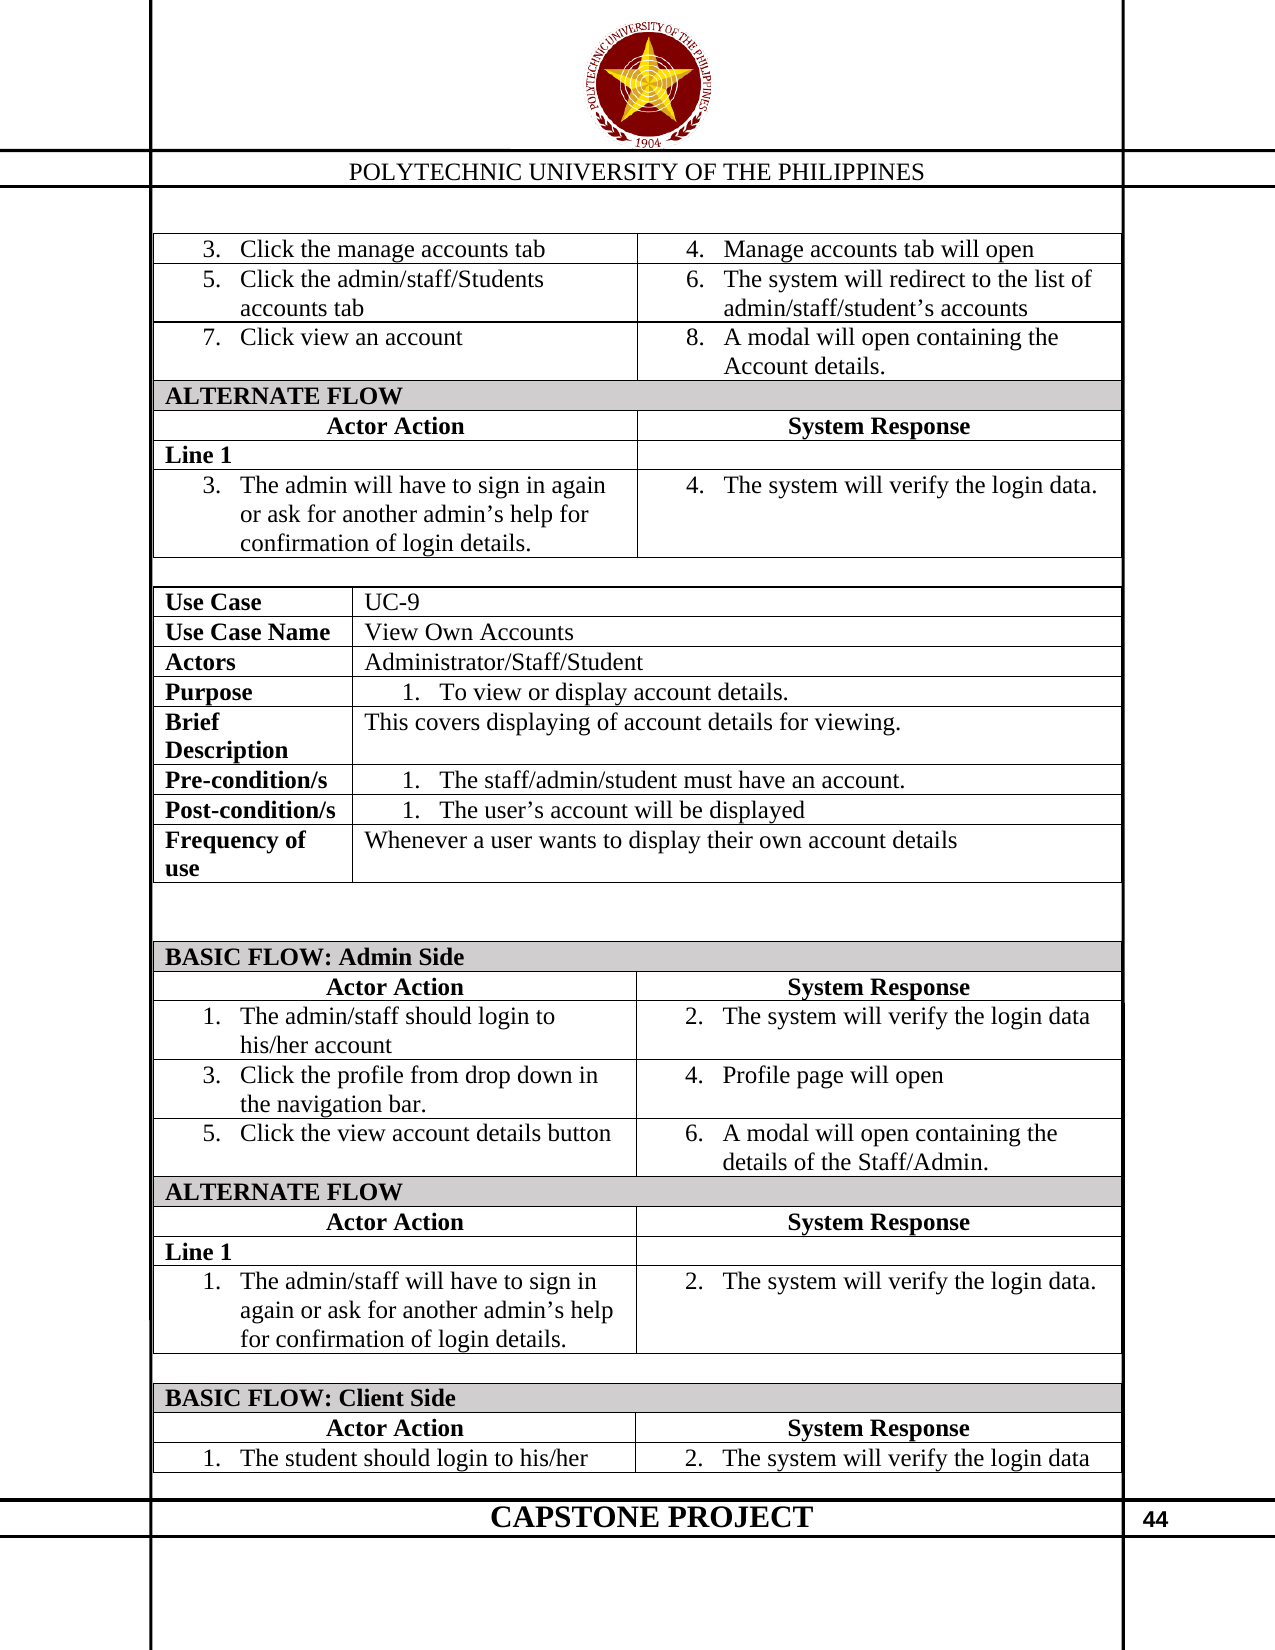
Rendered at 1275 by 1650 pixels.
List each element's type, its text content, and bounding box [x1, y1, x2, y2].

table_cell Line 1 [154, 1237, 636, 1265]
table_cell Actor Action [154, 1207, 636, 1236]
picture [583, 20, 712, 149]
table_cell The system will verify the login data. [637, 1266, 1121, 1353]
table_cell Frequency of use [154, 825, 352, 882]
table_cell The staff/admin/student must have an account. [353, 765, 1121, 794]
table_cell Post-condition/s [154, 795, 352, 824]
table_cell Brief Description [154, 707, 352, 764]
table_cell To view or display account details. [353, 677, 1121, 706]
table_cell Use Case Name [154, 617, 352, 646]
table_cell A modal will open containing the details of the Staff/Admin. [637, 1119, 1121, 1176]
table_cell System Response [637, 1207, 1121, 1236]
table_cell Click the manage accounts tab [154, 234, 637, 263]
table_cell Line 1 [154, 441, 637, 469]
table_cell Actor Action [154, 972, 636, 1000]
table_cell Actor Action [154, 1413, 635, 1442]
table_cell The admin/staff will have to sign in again or ask for another admin’s help for confirmation of login details. [154, 1266, 636, 1353]
table_cell Profile page will open [637, 1060, 1121, 1117]
table_cell Click view an account [154, 323, 637, 380]
table_cell Actors [154, 647, 352, 676]
table_cell View Own Accounts [353, 617, 1121, 646]
table_cell The admin/staff should login to his/her account [154, 1001, 636, 1059]
table_cell The admin will have to sign in again or ask for another admin’s help for confirmation of login details. [154, 470, 637, 557]
table_cell ALTERNATE FLOW [154, 1177, 1121, 1206]
table_cell ALTERNATE FLOW [154, 381, 1121, 410]
table_header BASIC FLOW: Client Side [154, 1384, 1121, 1412]
table_cell Click the profile from drop down in the navigation bar. [154, 1060, 636, 1117]
table_cell [637, 1237, 1121, 1265]
table_header Use Case [154, 588, 352, 616]
table_cell This covers displaying of account details for viewing. [353, 707, 1121, 764]
table_cell System Response [637, 972, 1121, 1000]
table_cell The student should login to his/her account [154, 1443, 635, 1472]
table_header BASIC FLOW: Admin Side [154, 942, 1121, 971]
table_cell Actor Action [154, 411, 637, 439]
table_header UC-9 [353, 588, 1121, 616]
table_cell The system will verify the login data. [638, 470, 1121, 557]
table_cell The system will verify the login data [637, 1001, 1121, 1059]
table_cell [638, 441, 1121, 469]
table_cell Purpose [154, 677, 352, 706]
table_cell Pre-condition/s [154, 765, 352, 794]
table_cell Click the admin/staff/Students accounts tab [154, 264, 637, 321]
table_cell The user’s account will be displayed [353, 795, 1121, 824]
table_cell The system will verify the login data [636, 1443, 1121, 1472]
table_cell Manage accounts tab will open [638, 234, 1121, 263]
table_cell The system will redirect to the list of admin/staff/student’s accounts [638, 264, 1121, 321]
table_cell System Response [638, 411, 1121, 439]
table_cell A modal will open containing the Account details. [638, 323, 1121, 380]
table_cell Administrator/Staff/Student [353, 647, 1121, 676]
table_cell Click the view account details button [154, 1119, 636, 1176]
table_cell System Response [636, 1413, 1121, 1442]
table_cell Whenever a user wants to display their own account details [353, 825, 1121, 882]
